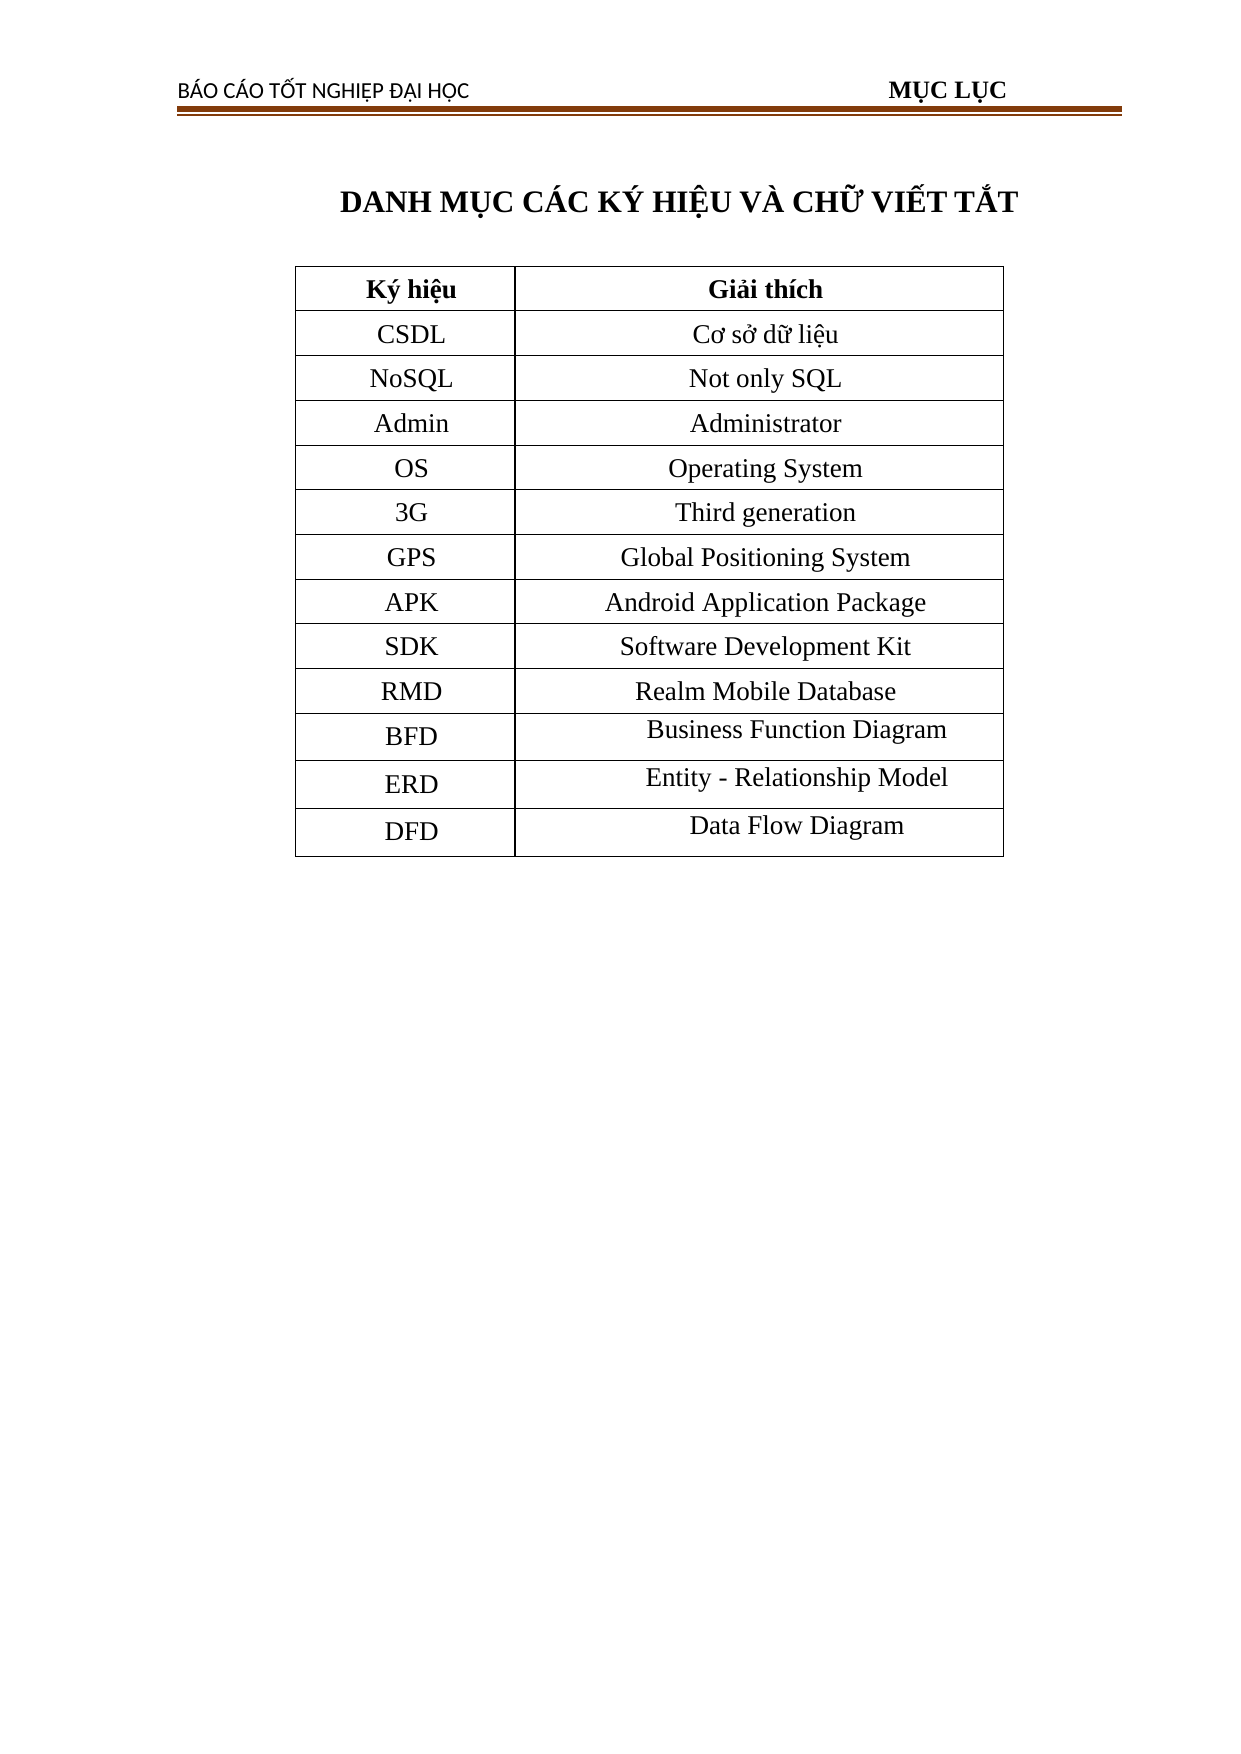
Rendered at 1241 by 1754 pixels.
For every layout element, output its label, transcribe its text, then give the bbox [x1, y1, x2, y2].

table_cell SDK [296, 624, 514, 668]
table_header Giải thích [516, 267, 1003, 310]
table_cell Not only SQL [516, 356, 1003, 400]
table_cell Data Flow Diagram [516, 809, 1003, 856]
table_cell Global Positioning System [516, 535, 1003, 578]
table_cell BFD [296, 714, 514, 760]
table_cell APK [296, 580, 514, 623]
table_cell Operating System [516, 446, 1003, 489]
table_cell Realm Mobile Database [516, 669, 1003, 713]
table_cell NoSQL [296, 356, 514, 400]
table_cell Third generation [516, 490, 1003, 534]
table_cell Entity - Relationship Model [516, 761, 1003, 808]
table_cell OS [296, 446, 514, 489]
table_cell Android Application Package [516, 580, 1003, 623]
table_cell Business Function Diagram [516, 714, 1003, 760]
table_cell ERD [296, 761, 514, 808]
table_cell DFD [296, 809, 514, 856]
text DANH MỤC CÁC KÝ HIỆU VÀ CHỮ VIẾT TẮT [236, 184, 1122, 219]
table_cell Software Development Kit [516, 624, 1003, 668]
table_cell 3G [296, 490, 514, 534]
table_header Ký hiệu [296, 267, 514, 310]
table_cell Cơ sở dữ liệu [516, 311, 1003, 355]
table_cell RMD [296, 669, 514, 713]
table_cell Admin [296, 401, 514, 444]
table_cell CSDL [296, 311, 514, 355]
table_cell Administrator [516, 401, 1003, 444]
table_cell GPS [296, 535, 514, 578]
